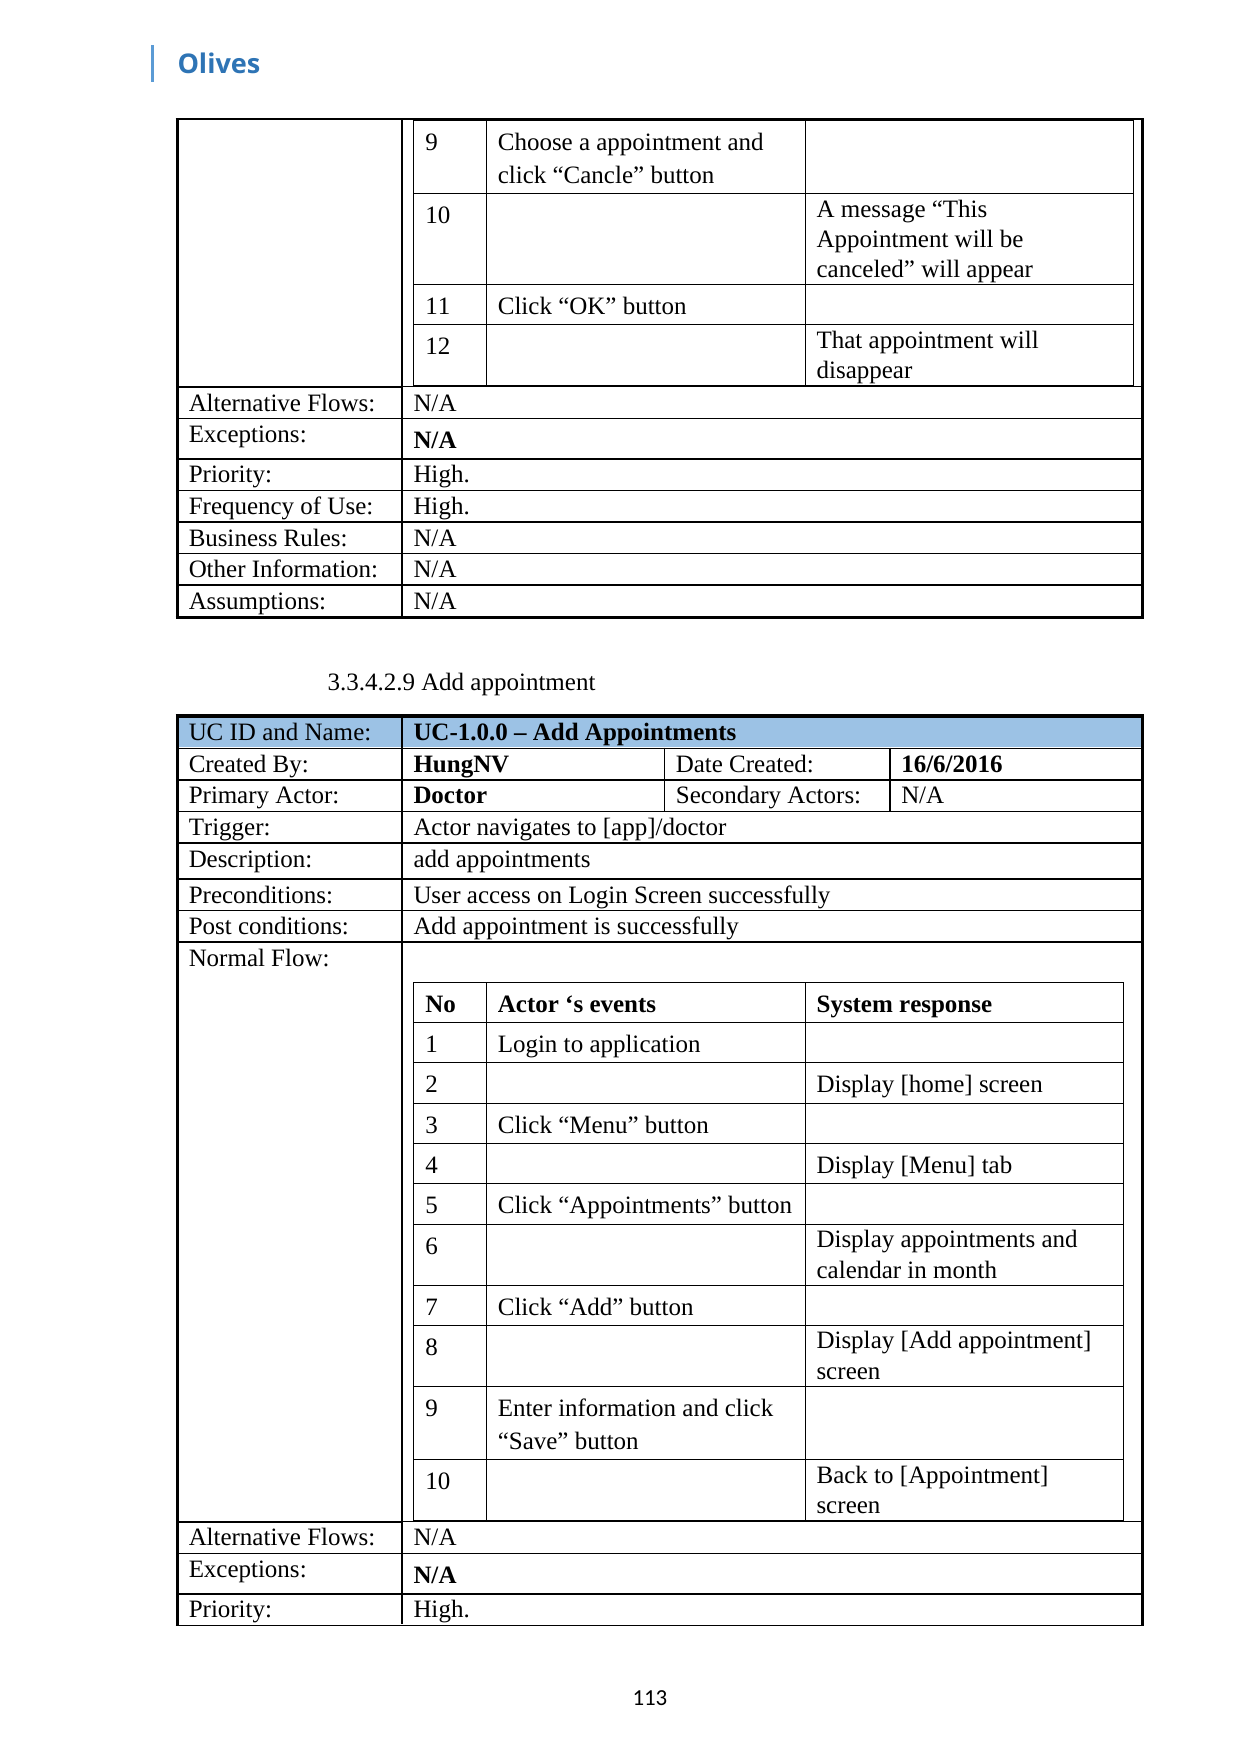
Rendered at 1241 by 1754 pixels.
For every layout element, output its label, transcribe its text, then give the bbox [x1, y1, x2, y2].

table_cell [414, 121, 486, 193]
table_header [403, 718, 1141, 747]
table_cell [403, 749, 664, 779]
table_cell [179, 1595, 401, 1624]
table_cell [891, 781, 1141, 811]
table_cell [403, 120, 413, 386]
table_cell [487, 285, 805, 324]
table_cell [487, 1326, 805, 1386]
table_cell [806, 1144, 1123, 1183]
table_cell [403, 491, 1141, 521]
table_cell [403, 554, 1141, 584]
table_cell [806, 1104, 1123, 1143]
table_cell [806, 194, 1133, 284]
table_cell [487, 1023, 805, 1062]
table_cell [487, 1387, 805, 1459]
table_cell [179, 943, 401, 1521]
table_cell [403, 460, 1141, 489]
text 3.3.4.2.9 Add appointment [252, 667, 1122, 695]
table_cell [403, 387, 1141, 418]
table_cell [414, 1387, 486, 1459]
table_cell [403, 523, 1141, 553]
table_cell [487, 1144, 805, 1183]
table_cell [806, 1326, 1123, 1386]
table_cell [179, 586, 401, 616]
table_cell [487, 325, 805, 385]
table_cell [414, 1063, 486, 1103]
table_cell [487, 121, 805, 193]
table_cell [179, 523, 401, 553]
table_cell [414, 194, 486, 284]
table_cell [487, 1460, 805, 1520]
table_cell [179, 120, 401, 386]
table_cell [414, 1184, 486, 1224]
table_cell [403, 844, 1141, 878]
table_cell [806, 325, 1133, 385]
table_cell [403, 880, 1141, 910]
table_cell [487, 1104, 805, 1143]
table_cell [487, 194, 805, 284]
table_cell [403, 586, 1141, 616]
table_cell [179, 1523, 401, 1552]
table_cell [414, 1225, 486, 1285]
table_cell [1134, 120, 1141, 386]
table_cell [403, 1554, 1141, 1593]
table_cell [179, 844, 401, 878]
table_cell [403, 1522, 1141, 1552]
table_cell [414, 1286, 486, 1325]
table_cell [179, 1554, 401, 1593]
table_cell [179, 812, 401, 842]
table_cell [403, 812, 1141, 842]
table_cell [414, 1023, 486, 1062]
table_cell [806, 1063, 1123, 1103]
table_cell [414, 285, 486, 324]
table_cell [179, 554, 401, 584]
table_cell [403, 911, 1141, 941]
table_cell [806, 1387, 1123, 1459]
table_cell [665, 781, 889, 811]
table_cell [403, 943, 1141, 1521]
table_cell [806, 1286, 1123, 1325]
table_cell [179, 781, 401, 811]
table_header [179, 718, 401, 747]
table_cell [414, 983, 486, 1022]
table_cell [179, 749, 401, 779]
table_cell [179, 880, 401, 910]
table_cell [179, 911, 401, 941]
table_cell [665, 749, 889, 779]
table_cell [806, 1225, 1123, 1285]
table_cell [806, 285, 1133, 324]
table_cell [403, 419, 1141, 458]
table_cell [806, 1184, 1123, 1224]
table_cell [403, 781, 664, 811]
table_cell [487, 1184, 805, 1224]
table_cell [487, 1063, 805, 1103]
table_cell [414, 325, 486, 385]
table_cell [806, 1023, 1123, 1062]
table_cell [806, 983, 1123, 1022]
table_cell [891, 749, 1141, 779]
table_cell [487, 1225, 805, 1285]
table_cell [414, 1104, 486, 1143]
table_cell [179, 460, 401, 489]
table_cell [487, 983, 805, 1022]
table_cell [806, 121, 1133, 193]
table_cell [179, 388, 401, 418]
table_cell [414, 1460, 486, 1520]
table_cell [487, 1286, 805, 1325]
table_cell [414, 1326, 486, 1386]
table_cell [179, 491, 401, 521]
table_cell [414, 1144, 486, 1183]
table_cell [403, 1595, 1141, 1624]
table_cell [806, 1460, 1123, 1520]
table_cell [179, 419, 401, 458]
